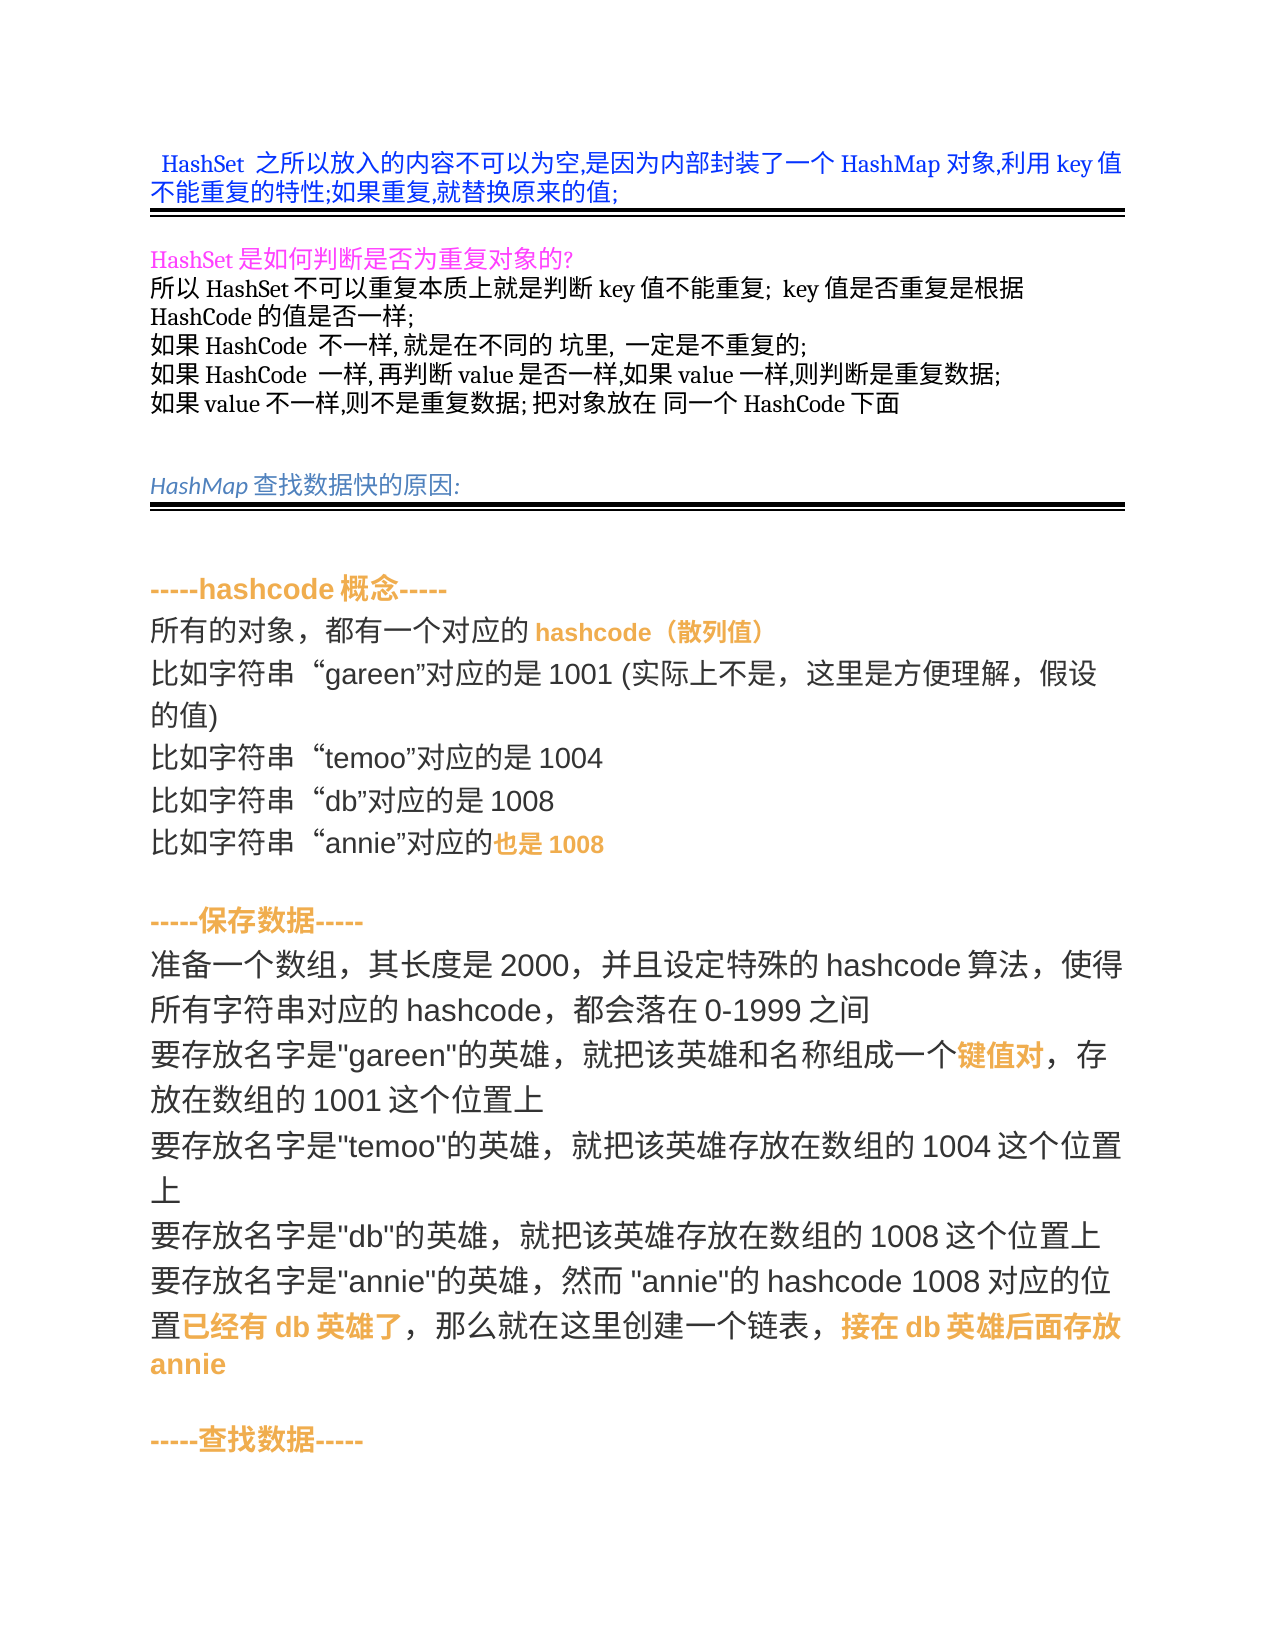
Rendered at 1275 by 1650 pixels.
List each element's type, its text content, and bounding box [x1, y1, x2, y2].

text 如果value 不一样,则不是重复数据; 把对象放在 同一个HashCode下面 [150, 389, 1125, 418]
text HashSet 是如何判断是否为重复对象的? [150, 246, 1125, 274]
text 所以 HashSet不可以重复本质上就是判断key值不能重复; key值是否重复是根据 HashCode 的值是否一样; [150, 274, 1125, 332]
text 如果HashCode 一样, 再判断value是否一样,如果value 一样,则判断是重复数据; [150, 361, 1125, 389]
text HashSet 之所以放入的内容不可以为空,是因为内部封装了一个HashMap 对象,利用 key值不能重复的特性;如果重复,就替换原来的值; [150, 150, 1125, 208]
subtitle HashMap 查找数据快的原因: [150, 468, 1125, 502]
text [150, 566, 1125, 1459]
text 如果HashCode 不一样, 就是在不同的 坑里, 一定是不重复的; [150, 332, 1125, 361]
